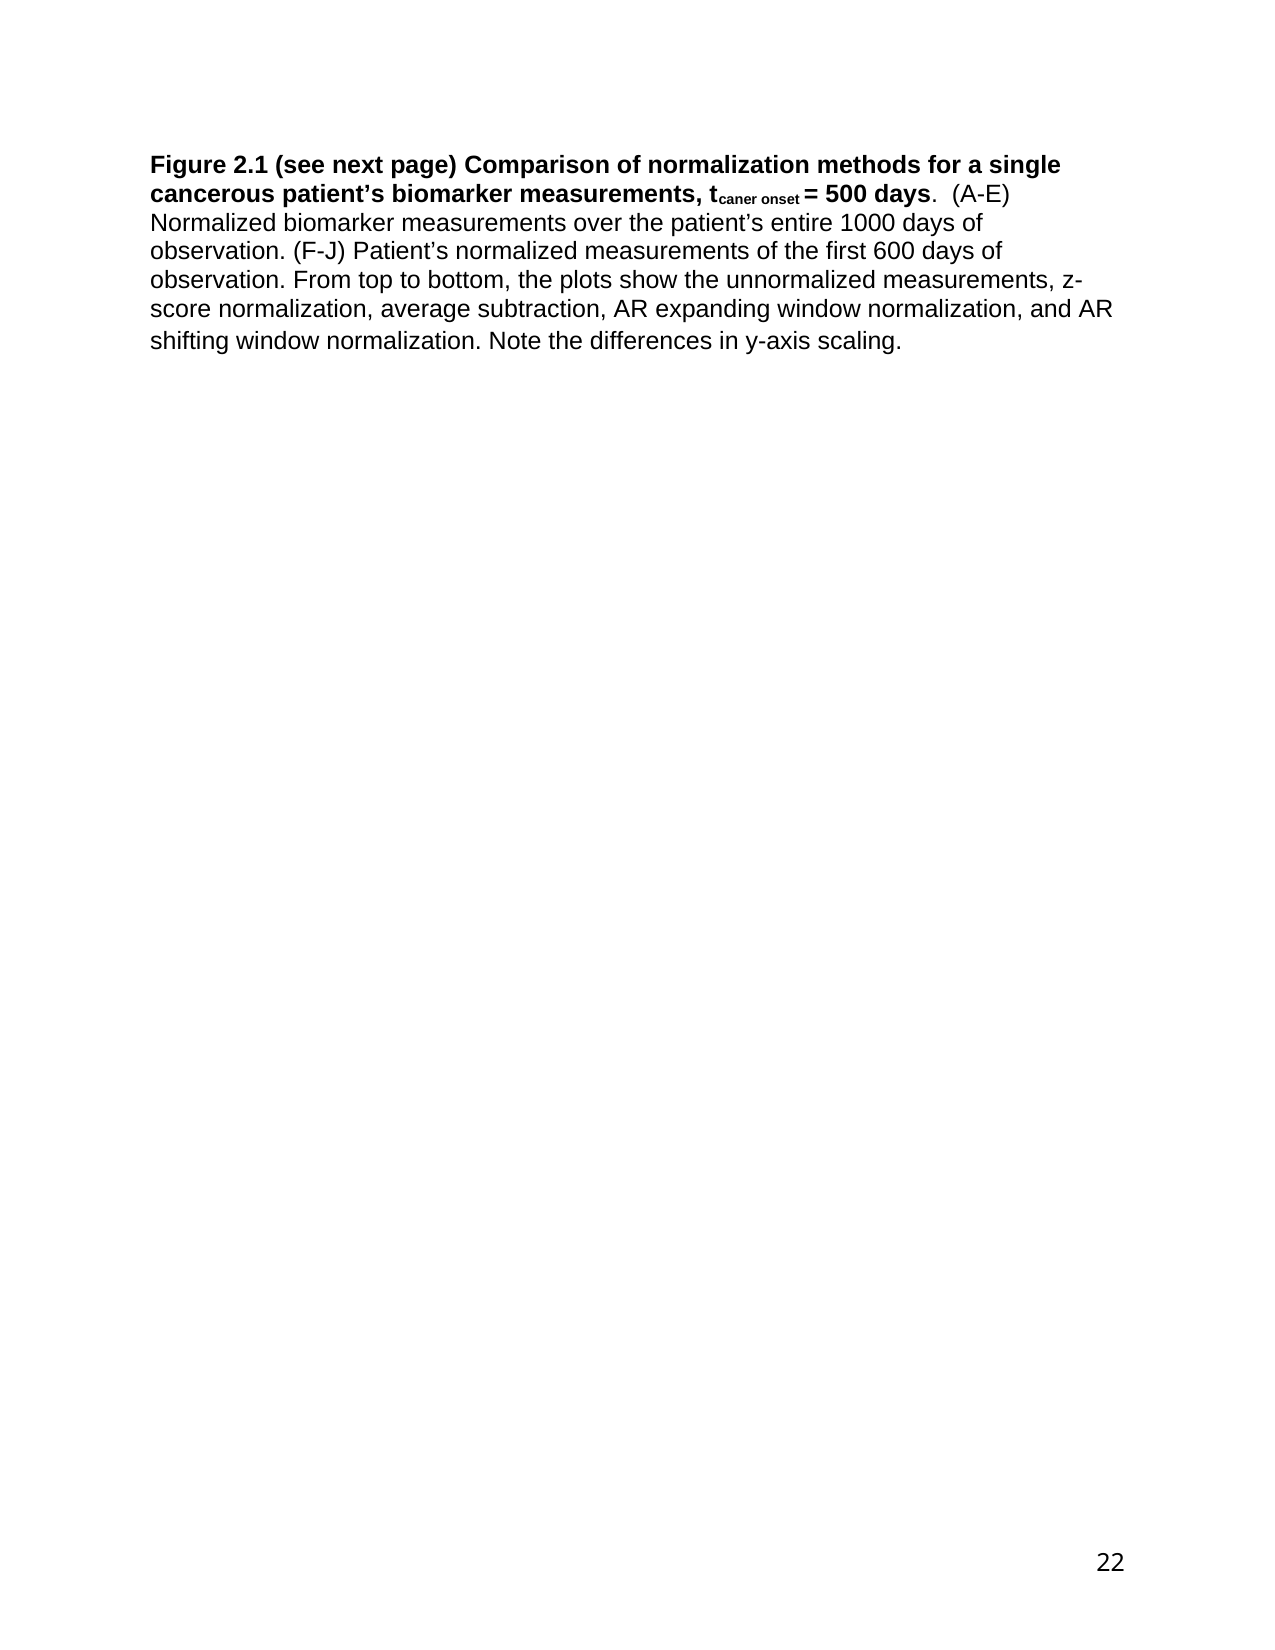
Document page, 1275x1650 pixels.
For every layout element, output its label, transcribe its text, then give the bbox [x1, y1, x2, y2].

text Figure 2.1 (see next page) Comparison of normalization methods for a single cancerous patient’s biomarker measurements, tcaner onset = 500 days. (A-E) Normalized biomarker measurements over the patient’s entire 1000 days of observation. (F-J) Patient’s normalized measurements of the first 600 days of observation. From top to bottom, the plots show the unnormalized measurements, z-score normalization, average subtraction, AR expanding window normalization, and AR shifting window normalization. Note the differences in y-axis scaling. [150, 150, 1125, 357]
